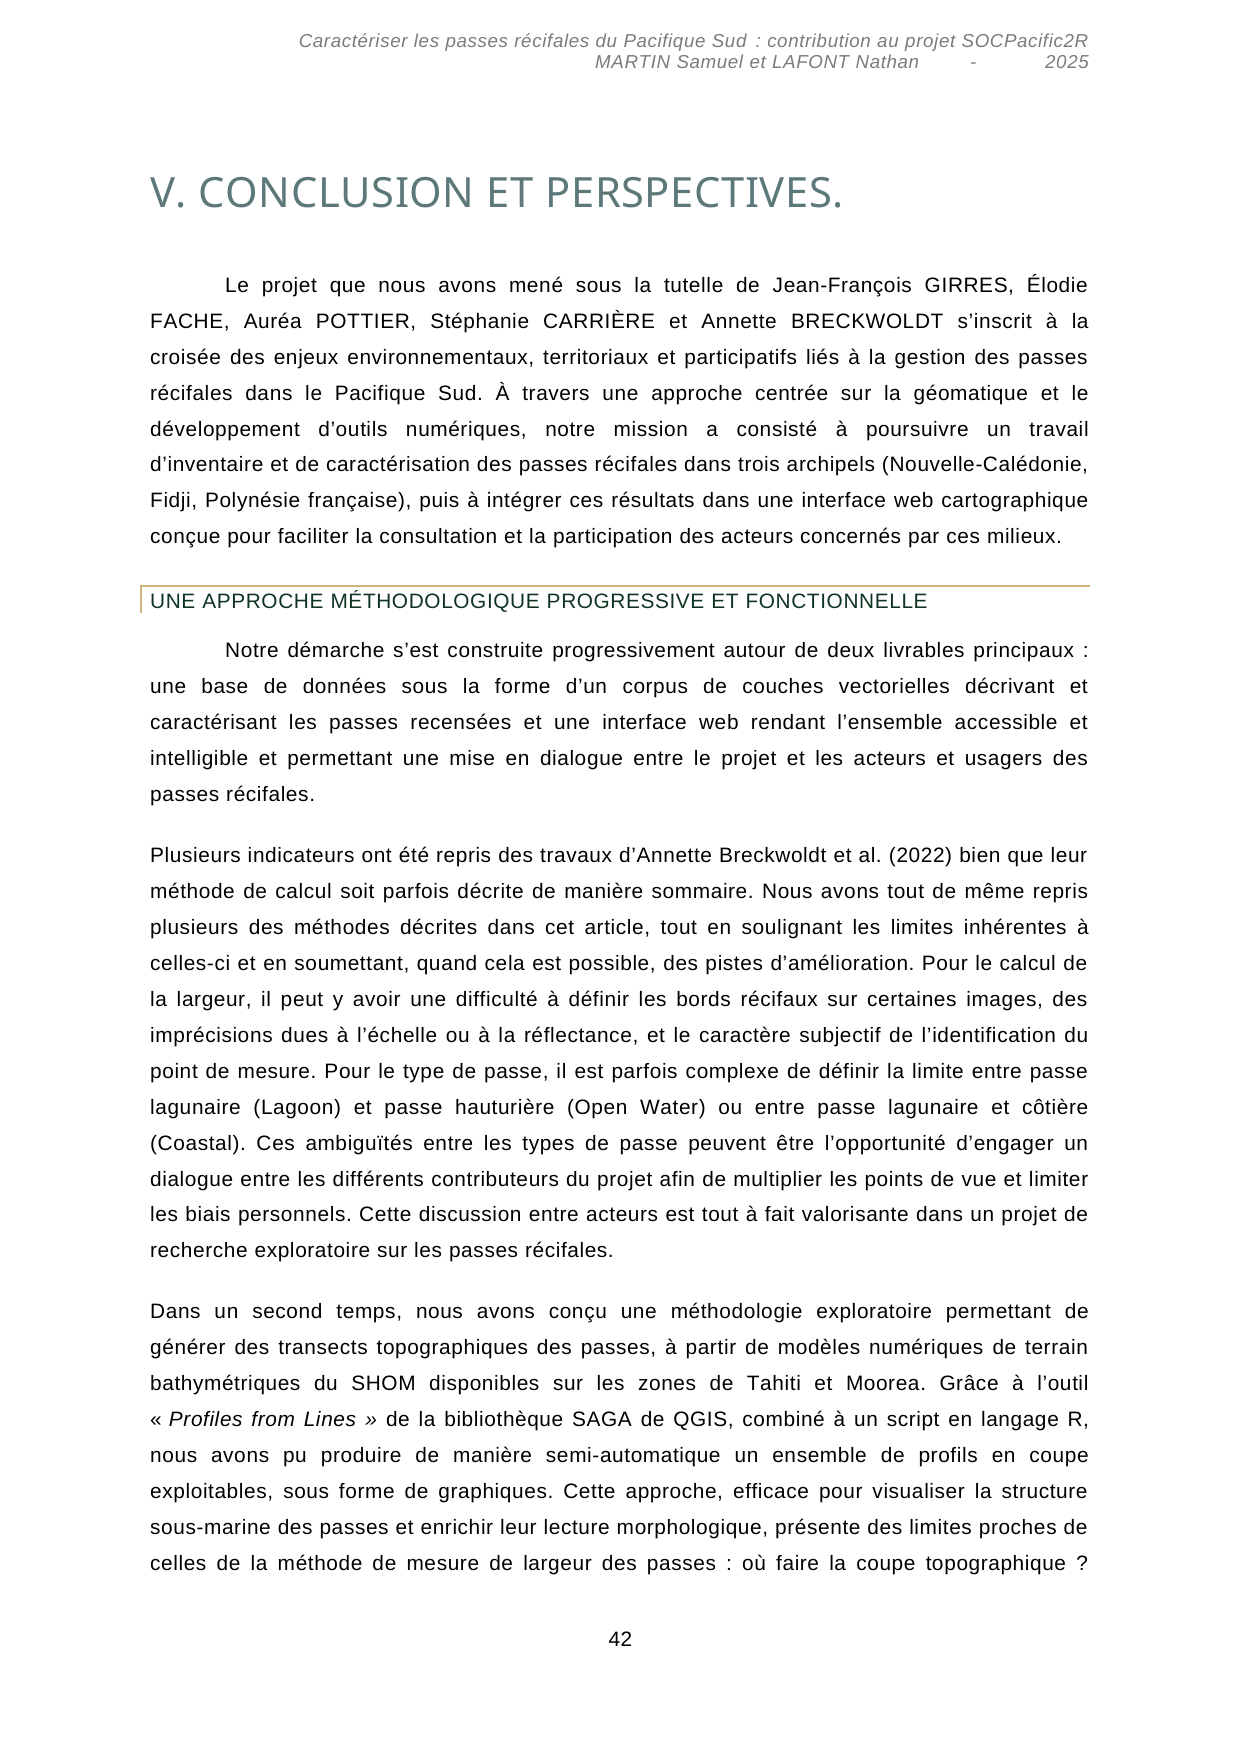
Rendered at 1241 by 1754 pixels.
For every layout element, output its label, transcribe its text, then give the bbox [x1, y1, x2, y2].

text Le projet que nous avons mené sous la tutelle de Jean-François GIRRES, Élodie FACHE, Auréa POTTIER, Stéphanie CARRIÈRE et Annette BRECKWOLDT s’inscrit à la croisée des enjeux environnementaux, territoriaux et participatifs liés à la gestion des passes récifales dans le Pacifique Sud. À travers une approche centrée sur la géomatique et le développement d’outils numériques, notre mission a consisté à poursuivre un travail d’inventaire et de caractérisation des passes récifales dans trois archipels (Nouvelle-Calédonie, Fidji, Polynésie française), puis à intégrer ces résultats dans une interface web cartographique conçue pour faciliter la consultation et la participation des acteurs concernés par ces milieux. [150, 273, 1090, 548]
subtitle Une approche méthodologique progressive et fonctionnelle [142, 587, 1090, 613]
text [150, 1299, 1090, 1575]
text Notre démarche s’est construite progressivement autour de deux livrables principaux : une base de données sous la forme d’un corpus de couches vectorielles décrivant et caractérisant les passes recensées et une interface web rendant l’ensemble accessible et intelligible et permettant une mise en dialogue entre le projet et les acteurs et usagers des passes récifales. [150, 638, 1090, 806]
subtitle V. Conclusion et perspectives. [150, 162, 1090, 219]
text Plusieurs indicateurs ont été repris des travaux d’Annette Breckwoldt et al. (2022) bien que leur méthode de calcul soit parfois décrite de manière sommaire. Nous avons tout de même repris plusieurs des méthodes décrites dans cet article, tout en soulignant les limites inhérentes à celles-ci et en soumettant, quand cela est possible, des pistes d’amélioration. Pour le calcul de la largeur, il peut y avoir une difficulté à définir les bords récifaux sur certaines images, des imprécisions dues à l’échelle ou à la réflectance, et le caractère subjectif de l’identification du point de mesure. Pour le type de passe, il est parfois complexe de définir la limite entre passe lagunaire (Lagoon) et passe hauturière (Open Water) ou entre passe lagunaire et côtière (Coastal). Ces ambiguïtés entre les types de passe peuvent être l’opportunité d’engager un dialogue entre les différents contributeurs du projet afin de multiplier les points de vue et limiter les biais personnels. Cette discussion entre acteurs est tout à fait valorisante dans un projet de recherche exploratoire sur les passes récifales. [150, 843, 1090, 1262]
